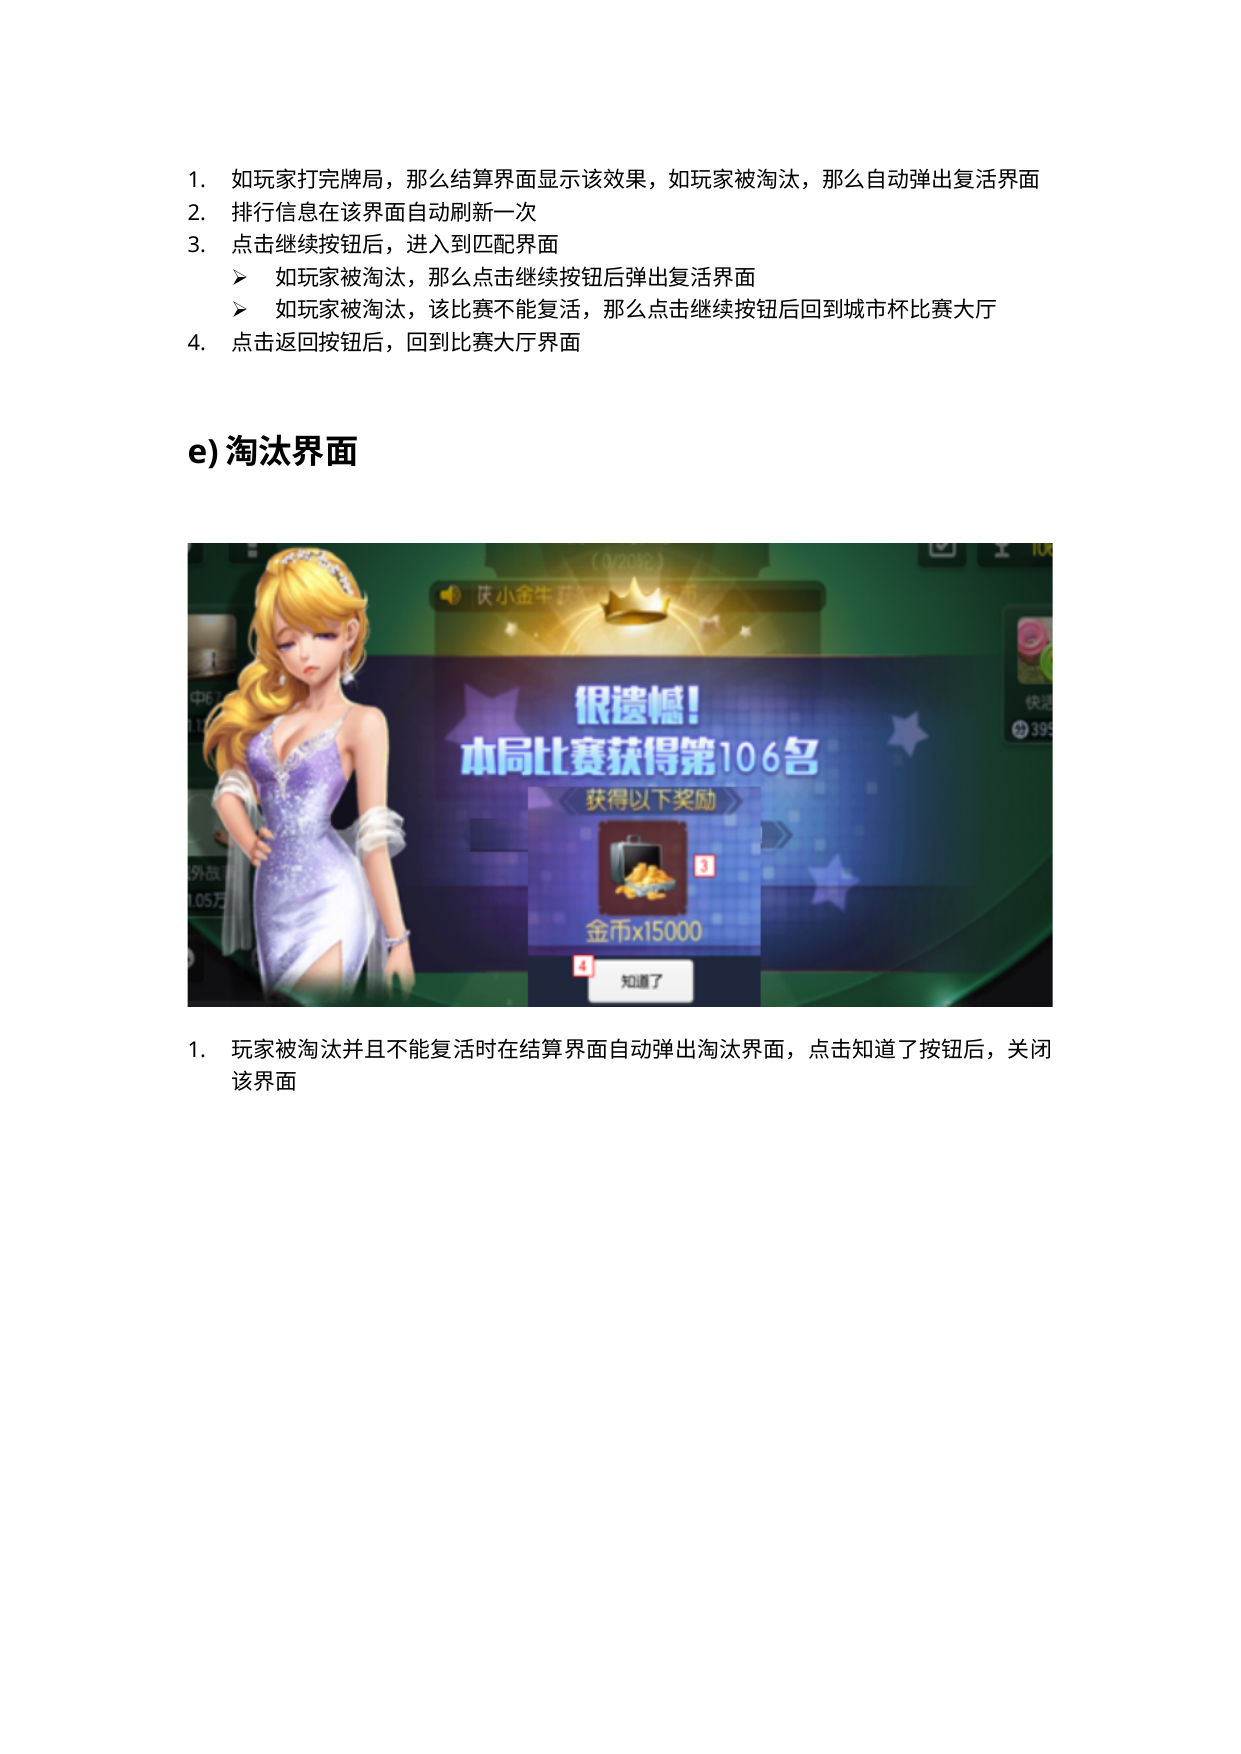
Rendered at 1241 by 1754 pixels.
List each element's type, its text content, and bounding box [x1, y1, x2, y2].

list 点击继续按钮后，进入到匹配界面 [187, 227, 1053, 259]
list 玩家被淘汰并且不能复活时在结算界面自动弹出淘汰界面，点击知道了按钮后，关闭该界面 [187, 1031, 1053, 1096]
list 如玩家被淘汰，该比赛不能复活，那么点击继续按钮后回到城市杯比赛大厅 [231, 292, 1053, 324]
list 如玩家被淘汰，那么点击继续按钮后弹出复活界面 [231, 259, 1053, 292]
list 如玩家打完牌局，那么结算界面显示该效果，如玩家被淘汰，那么自动弹出复活界面 [187, 162, 1053, 194]
picture [187, 543, 1053, 1007]
list 点击返回按钮后，回到比赛大厅界面 [187, 324, 1053, 357]
list 排行信息在该界面自动刷新一次 [187, 194, 1053, 227]
subtitle 淘汰界面 [187, 417, 1053, 482]
